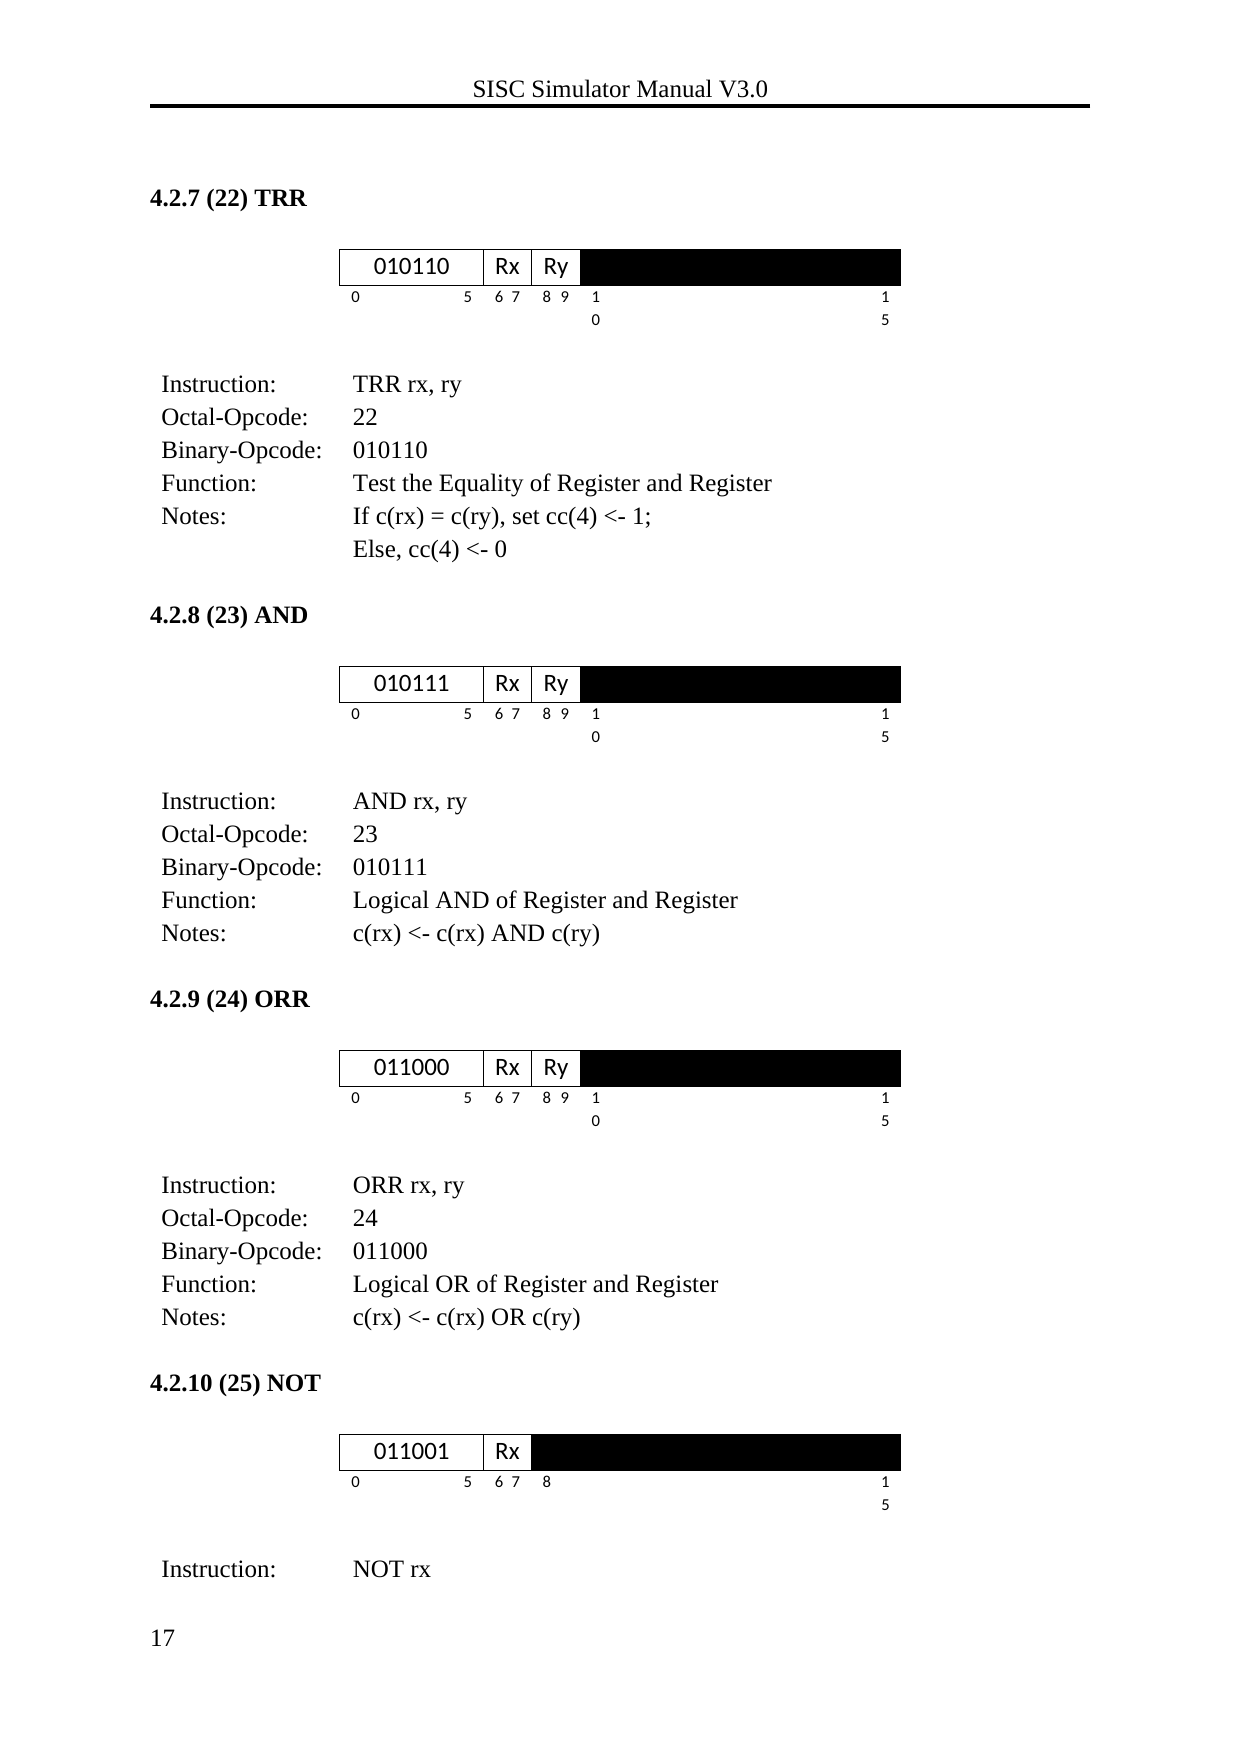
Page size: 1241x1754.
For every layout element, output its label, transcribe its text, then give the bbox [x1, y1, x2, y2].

table_cell Octal-Opcode: [150, 819, 341, 852]
table_header [581, 250, 900, 285]
table_header Rx [484, 667, 531, 702]
table_cell 8 9 [531, 703, 580, 751]
table_cell Function: [150, 885, 341, 918]
table_header 010111 [340, 667, 483, 702]
table_cell 1 1 0 5 [580, 703, 901, 751]
table_cell Test the Equality of Register and Register [341, 468, 1095, 501]
table_cell Notes: [150, 918, 341, 951]
table_cell 1 1 0 5 [580, 1087, 901, 1135]
table_cell Binary-Opcode: [150, 1236, 341, 1269]
table_header Instruction: [150, 369, 341, 402]
table_cell 8 9 [531, 1087, 580, 1135]
table_header AND rx, ry [341, 786, 1095, 819]
table_cell 24 [341, 1203, 1095, 1236]
table_cell 22 [341, 402, 1095, 435]
subtitle 4.2.8 (23) AND [150, 600, 1090, 629]
table_cell 6 7 [483, 703, 531, 751]
table_header Ry [532, 250, 580, 285]
table_header Instruction: [150, 1170, 341, 1203]
table_cell 0 5 [340, 1087, 483, 1135]
table_header Rx [484, 250, 531, 285]
table_cell 010111 [341, 852, 1095, 885]
table_cell Logical AND of Register and Register [341, 885, 1095, 918]
table_header NOT rx [341, 1554, 1095, 1587]
table_cell c(rx) <- c(rx) AND c(ry) [341, 918, 1095, 951]
table_header Rx [484, 1435, 531, 1470]
table_cell 011000 [341, 1236, 1095, 1269]
table_cell Notes: [150, 1302, 341, 1335]
table_cell 6 7 [483, 1471, 531, 1519]
table_cell c(rx) <- c(rx) OR c(ry) [341, 1302, 1095, 1335]
table_cell 0 5 [340, 1471, 483, 1519]
table_cell Octal-Opcode: [150, 1203, 341, 1236]
subtitle 4.2.7 (22) TRR [150, 183, 1090, 212]
table_header Rx [484, 1051, 531, 1086]
table_cell Octal-Opcode: [150, 402, 341, 435]
table_cell 010110 [341, 435, 1095, 468]
subtitle 4.2.10 (25) NOT [150, 1368, 1090, 1397]
table_header Ry [532, 1051, 580, 1086]
table_cell Function: [150, 1269, 341, 1302]
table_cell 0 5 [340, 286, 483, 334]
table_header [532, 1435, 900, 1470]
table_header 010110 [340, 250, 483, 285]
subtitle 4.2.9 (24) ORR [150, 984, 1090, 1013]
table_header Instruction: [150, 1554, 341, 1587]
table_cell Binary-Opcode: [150, 435, 341, 468]
table_cell 8 1 5 [531, 1471, 901, 1519]
table_header Instruction: [150, 786, 341, 819]
table_cell 8 9 [531, 286, 580, 334]
table_cell If c(rx) = c(ry), set cc(4) <- 1; Else, cc(4) <- 0 [341, 501, 1095, 567]
table_cell Notes: [150, 501, 341, 567]
table_header TRR rx, ry [341, 369, 1095, 402]
table_header 011001 [340, 1435, 483, 1470]
table_header ORR rx, ry [341, 1170, 1095, 1203]
table_cell 6 7 [483, 1087, 531, 1135]
table_cell 0 5 [340, 703, 483, 751]
table_cell 23 [341, 819, 1095, 852]
table_cell 6 7 [483, 286, 531, 334]
table_header 011000 [340, 1051, 483, 1086]
table_header Ry [532, 667, 580, 702]
table_cell 1 1 0 5 [580, 286, 901, 334]
table_cell Function: [150, 468, 341, 501]
table_cell Binary-Opcode: [150, 852, 341, 885]
table_cell Logical OR of Register and Register [341, 1269, 1095, 1302]
table_header [581, 667, 900, 702]
table_header [581, 1051, 900, 1086]
